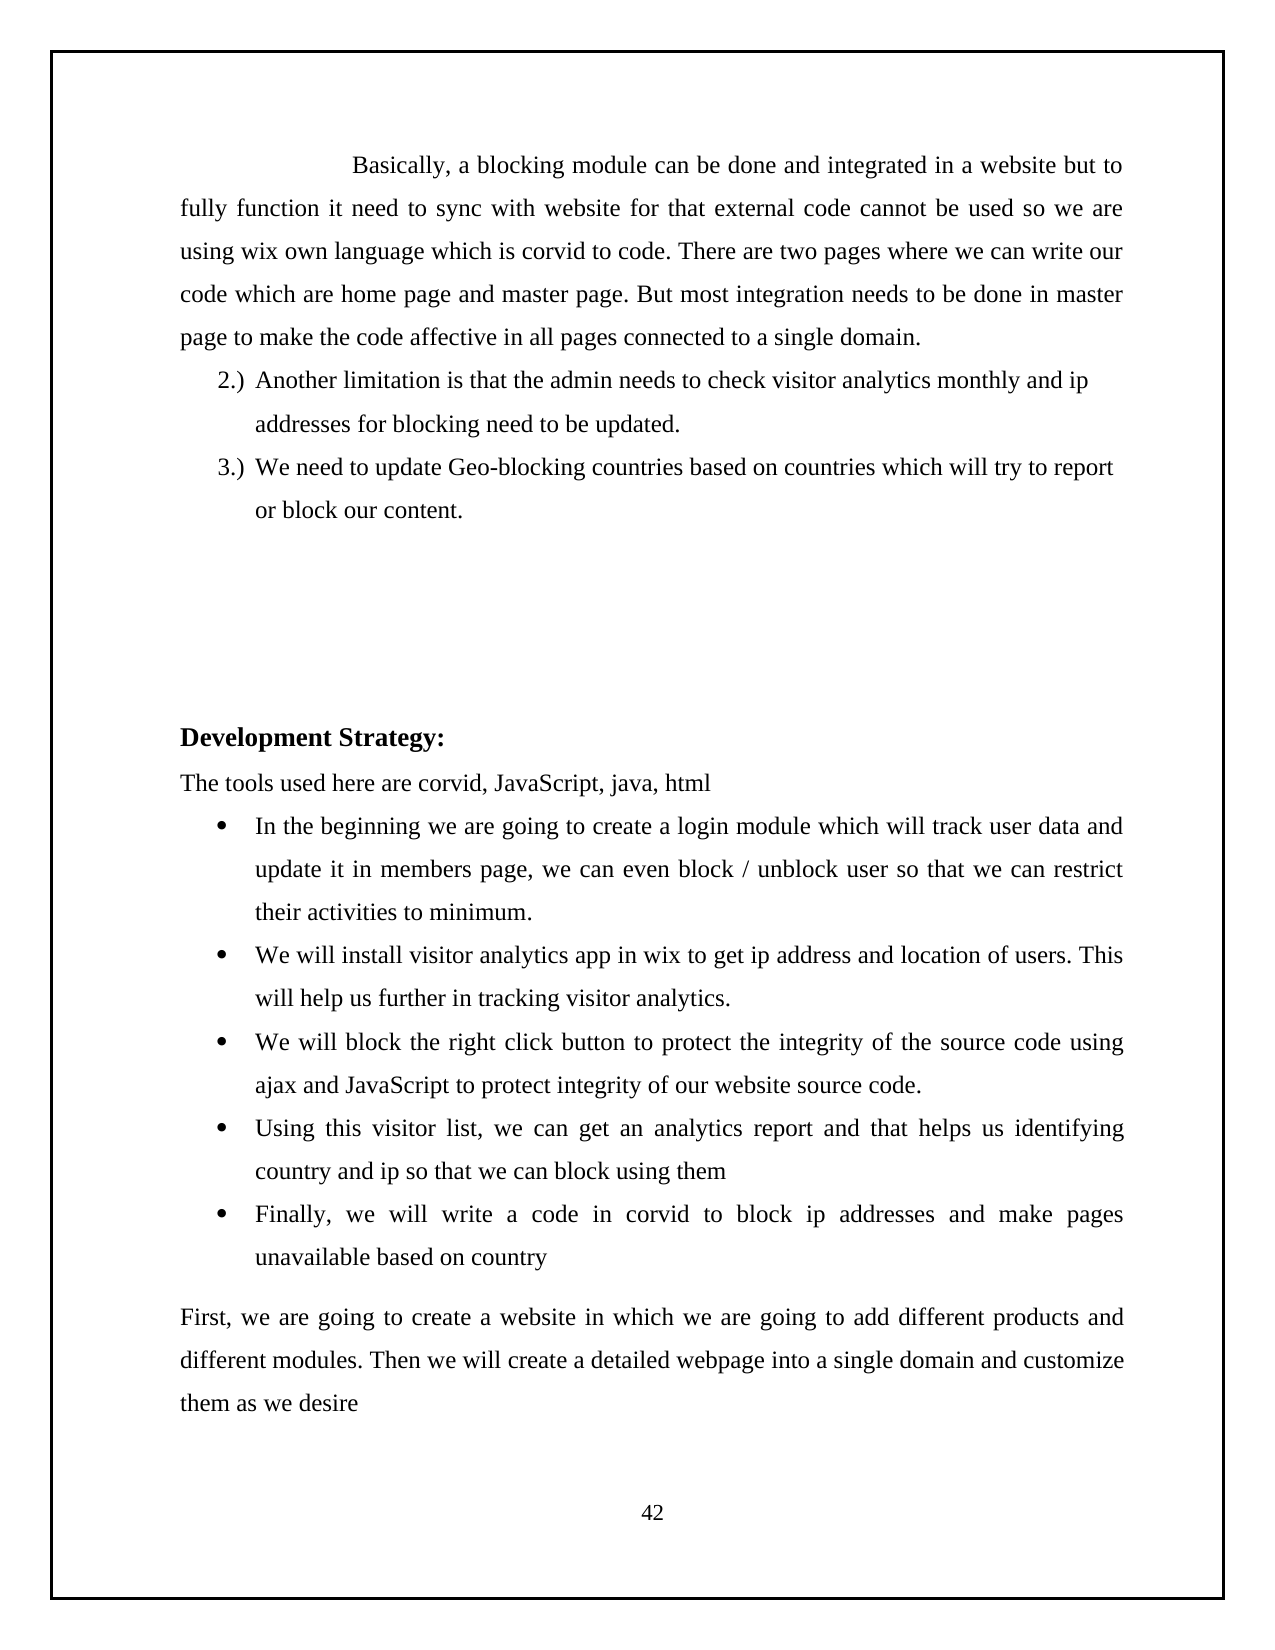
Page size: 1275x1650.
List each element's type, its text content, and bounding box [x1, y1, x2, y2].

list We will install visitor analytics app in wix to get ip address and location of users. This will help us further in tracking visitor analytics. [217, 940, 1125, 1012]
list Using this visitor list, we can get an analytics report and that helps us identifying country and ip so that we can block using them [217, 1113, 1125, 1185]
text Basically, a blocking module can be done and integrated in a website but to fully function it need to sync with website for that external code cannot be used so we are using wix own language which is corvid to code. There are two pages where we can write our code which are home page and master page. But most integration needs to be done in master page to make the code affective in all pages connected to a single domain. [180, 150, 1125, 351]
list In the beginning we are going to create a login module which will track user data and update it in members page, we can even block / unblock user so that we can restrict their activities to minimum. [217, 811, 1125, 926]
list Another limitation is that the admin needs to check visitor analytics monthly and ip addresses for blocking need to be updated. [217, 366, 1125, 437]
text First, we are going to create a website in which we are going to add different products and different modules. Then we will create a detailed webpage into a single domain and customize them as we desire [180, 1302, 1125, 1417]
list We need to update Geo-blocking countries based on countries which will try to report or block our content. [217, 452, 1125, 524]
text Development Strategy: [180, 721, 1125, 752]
list Finally, we will write a code in corvid to block ip addresses and make pages unavailable based on country [217, 1199, 1125, 1271]
text The tools used here are corvid, JavaScript, java, html [180, 768, 1125, 797]
list We will block the right click button to protect the integrity of the source code using ajax and JavaScript to protect integrity of our website source code. [217, 1027, 1125, 1098]
